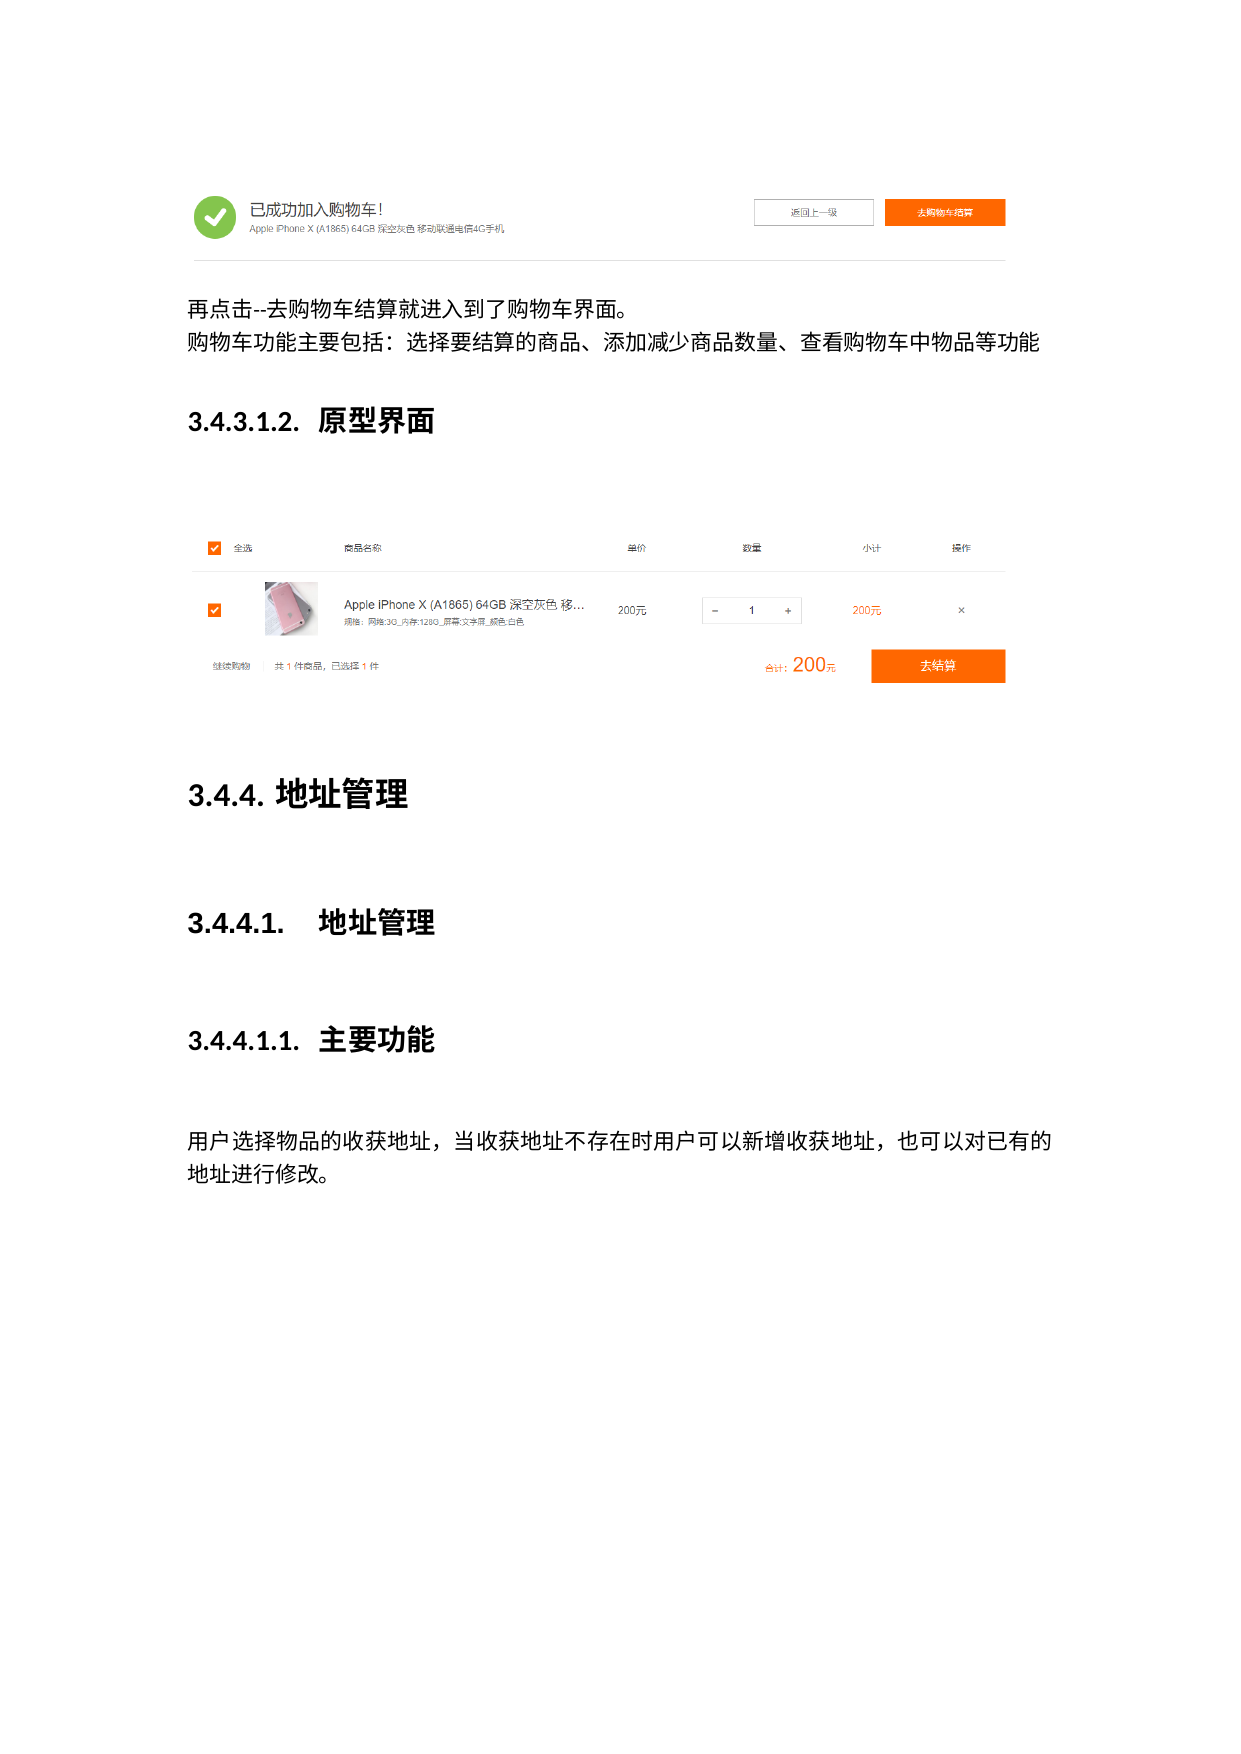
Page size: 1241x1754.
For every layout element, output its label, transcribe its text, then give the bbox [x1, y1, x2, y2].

subtitle 地址管理 [187, 888, 1053, 953]
picture [187, 162, 1052, 262]
subtitle 原型界面 [187, 386, 1053, 451]
subtitle 主要功能 [187, 1006, 1053, 1071]
text 再点击--去购物车结算就进入到了购物车界面。 [187, 292, 1053, 324]
subtitle 地址管理 [187, 759, 1053, 824]
text 购物车功能主要包括：选择要结算的商品、添加减少商品数量、查看购物车中物品等功能 [187, 324, 1053, 357]
picture [187, 504, 1053, 715]
text 用户选择物品的收获地址，当收获地址不存在时用户可以新增收获地址，也可以对已有的地址进行修改。 [187, 1125, 1053, 1190]
